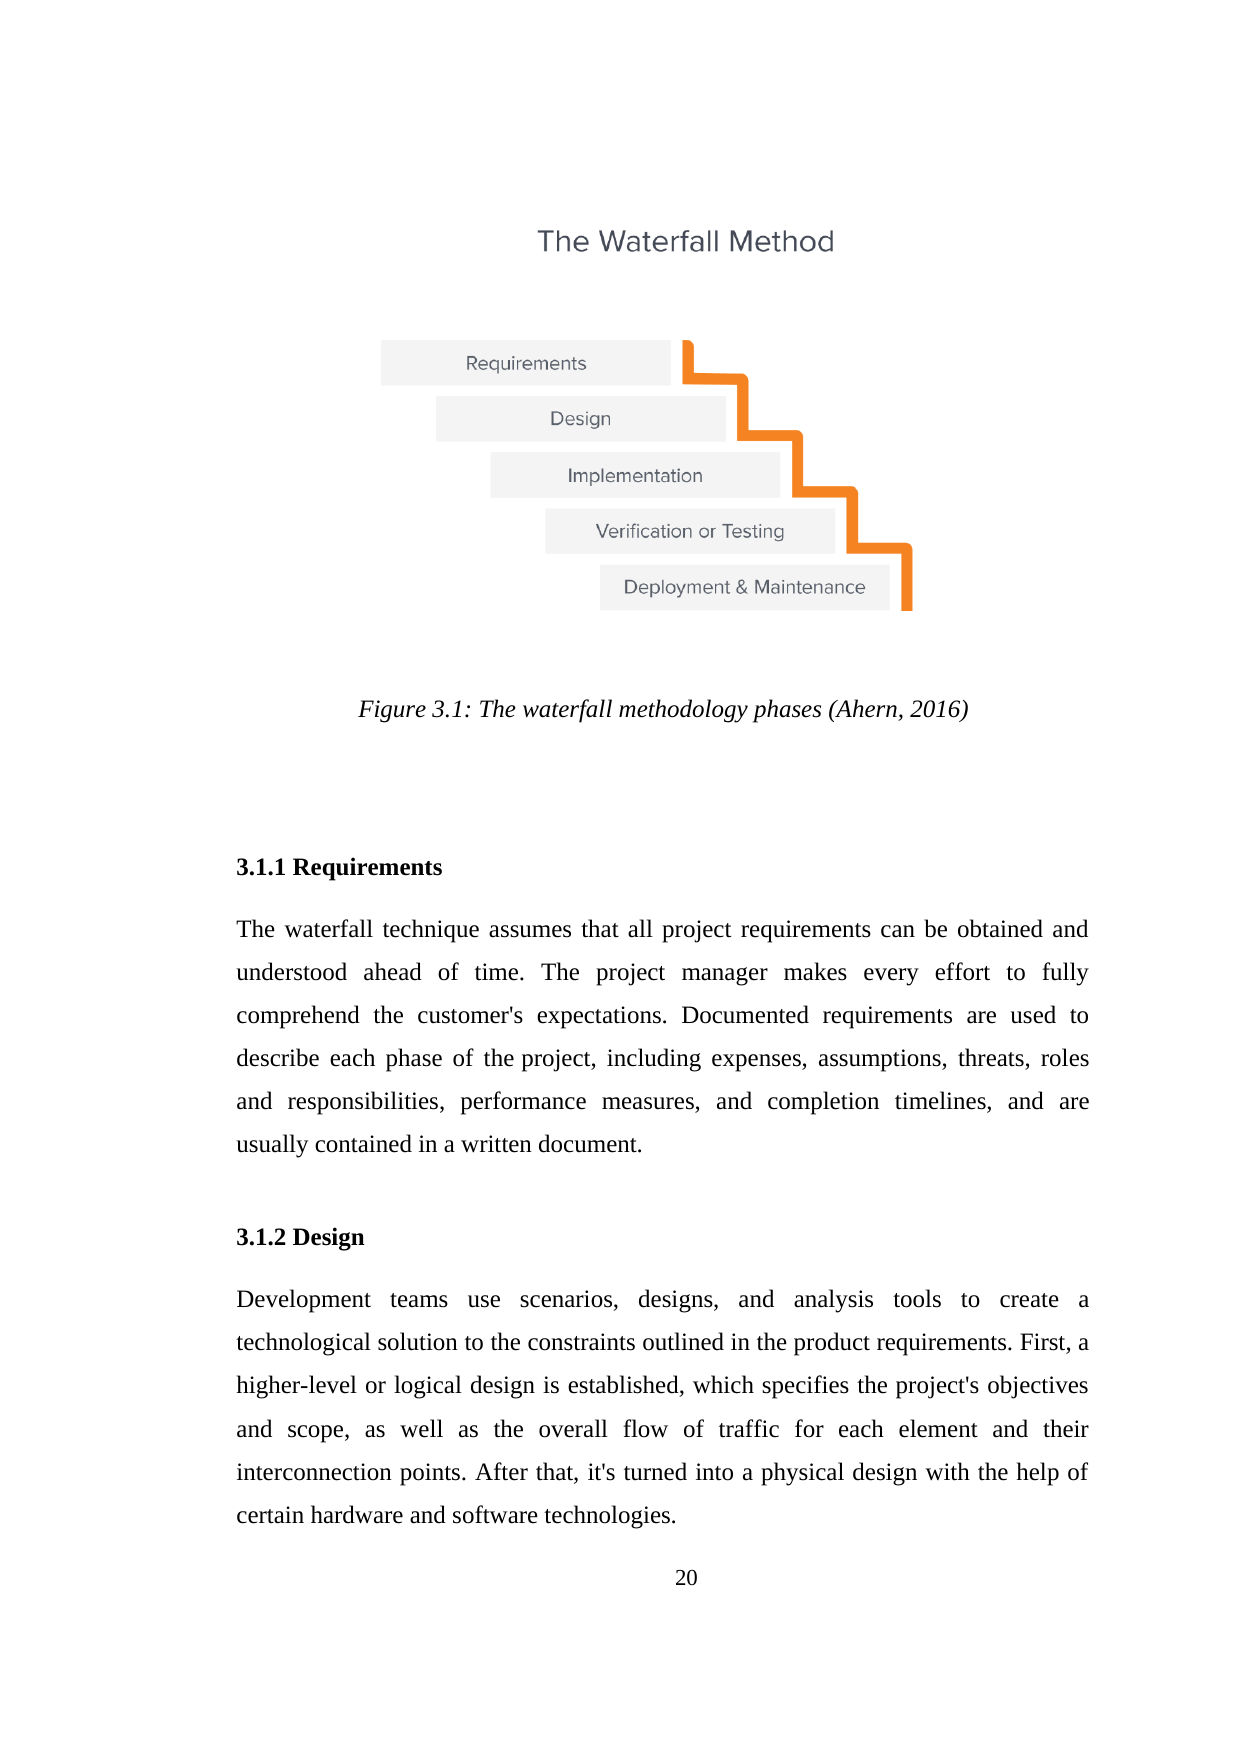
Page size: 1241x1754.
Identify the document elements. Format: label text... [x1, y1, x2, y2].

text The waterfall technique assumes that all project requirements can be obtained and understood ahead of time. The project manager makes every effort to fully comprehend the customer's expectations. Documented requirements are used to describe each phase of the project, including expenses, assumptions, threats, roles and responsibilities, performance measures, and completion timelines, and are usually contained in a written document. [236, 914, 1090, 1158]
text Development teams use scenarios, designs, and analysis tools to create a technological solution to the constraints outlined in the product requirements. First, a higher-level or logical design is established, which specifies the project's objectives and scope, as well as the overall flow of traffic for each element and their interconnection points. After that, it's turned into a physical design with the help of certain hardware and software technologies. [236, 1284, 1090, 1529]
subtitle Design [236, 1222, 1090, 1251]
picture [236, 189, 1135, 695]
subtitle Requirements [236, 852, 1090, 881]
title Figure 3.1: The waterfall methodology phases (Ahern, 2016) [236, 695, 1090, 723]
